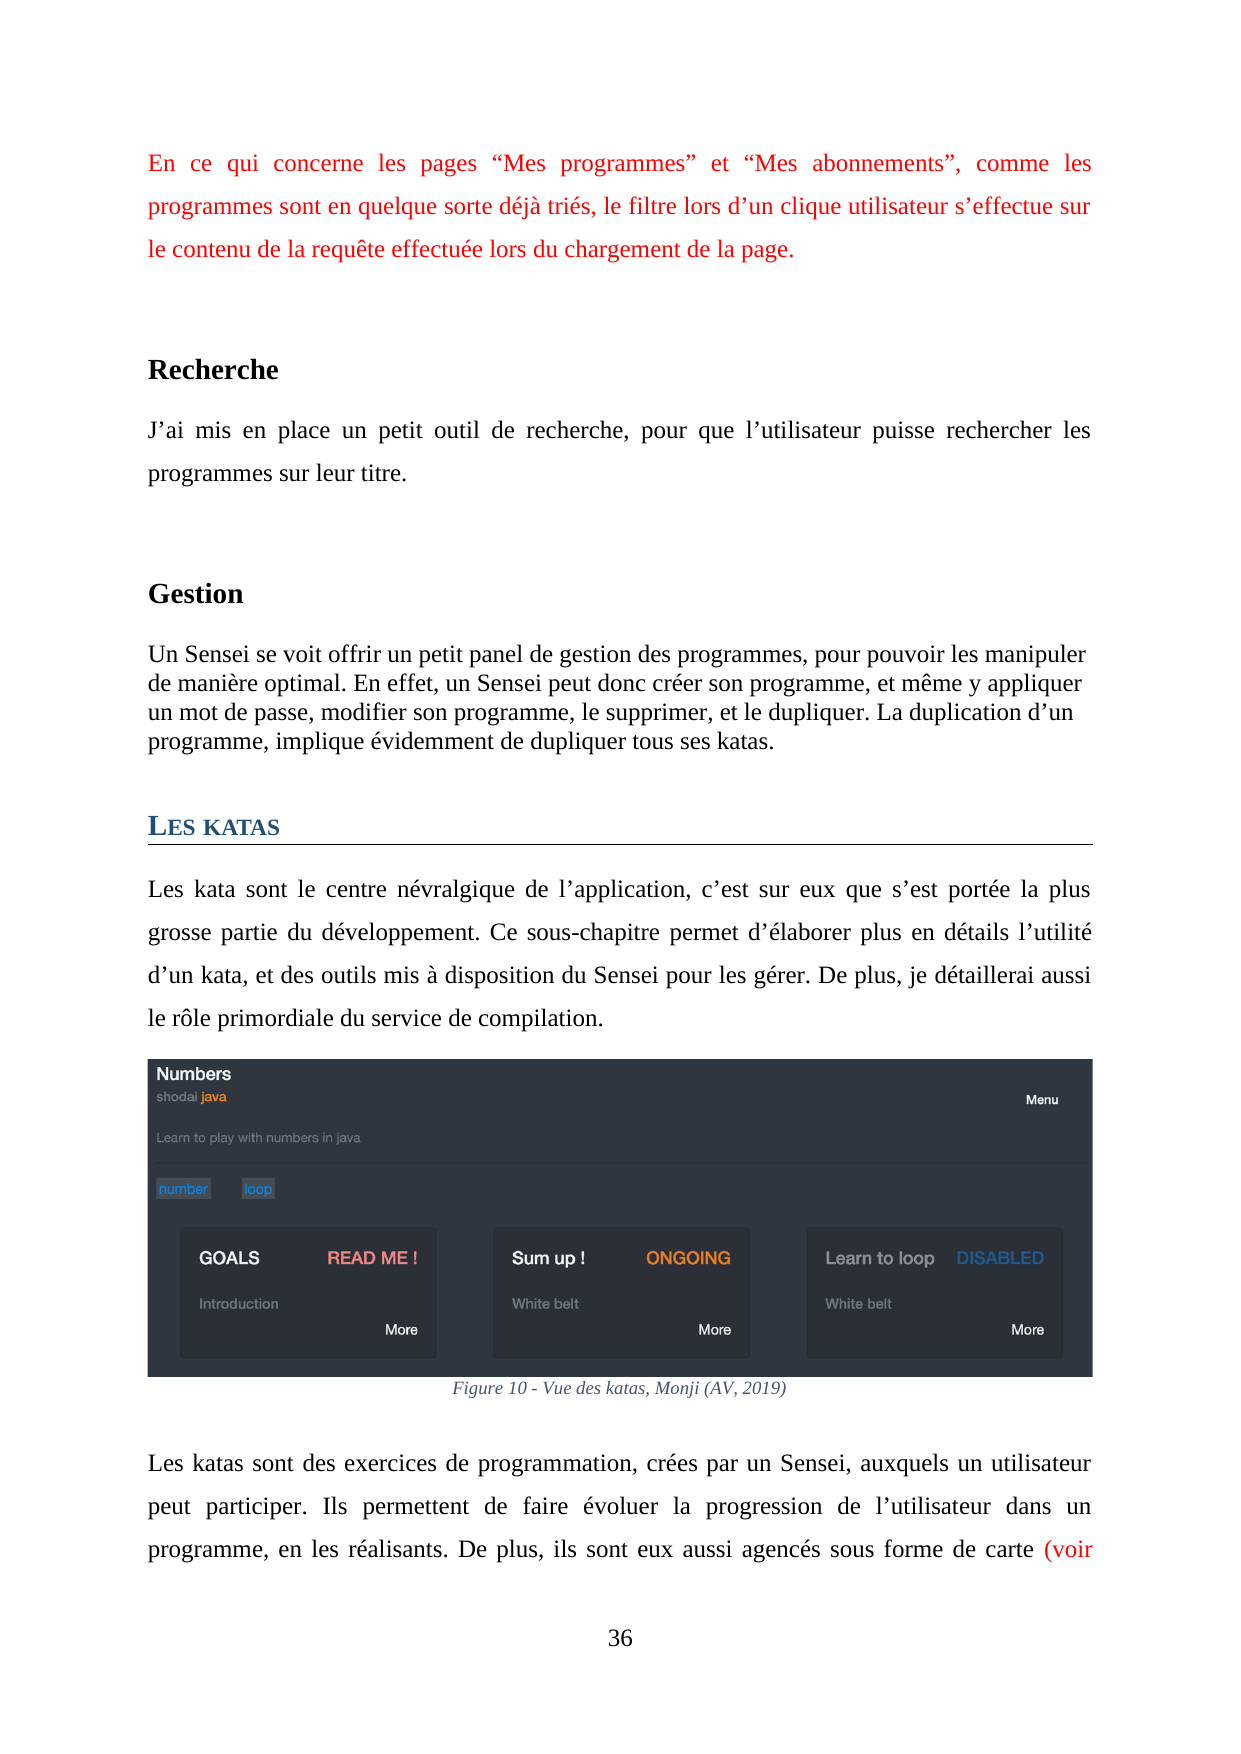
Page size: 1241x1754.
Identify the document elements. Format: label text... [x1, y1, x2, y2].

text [148, 1448, 1093, 1563]
subtitle Les katas [148, 808, 1093, 844]
subtitle Gestion [148, 577, 1093, 610]
text J’ai mis en place un petit outil de recherche, pour que l’utilisateur puisse rechercher les programmes sur leur titre. [148, 415, 1093, 487]
text Les kata sont le centre névralgique de l’application, c’est sur eux que s’est portée la plus grosse partie du développement. Ce sous-chapitre permet d’élaborer plus en détails l’utilité d’un kata, et des outils mis à disposition du Sensei pour les gérer. De plus, je détaillerai aussi le rôle primordiale du service de compilation. [148, 874, 1093, 1032]
picture [147, 1059, 1093, 1377]
text Un Sensei se voit offrir un petit panel de gestion des programmes, pour pouvoir les manipuler de manière optimal. En effet, un Sensei peut donc créer son programme, et même y appliquer un mot de passe, modifier son programme, le supprimer, et le dupliquer. La duplication d’un programme, implique évidemment de dupliquer tous ses katas. [148, 639, 1093, 754]
subtitle Recherche [148, 352, 1093, 386]
text En ce qui concerne les pages “Mes programmes” et “Mes abonnements”, comme les programmes sont en quelque sorte déjà triés, le filtre lors d’un clique utilisateur s’effectue sur le contenu de la requête effectuée lors du chargement de la page. [148, 148, 1093, 263]
